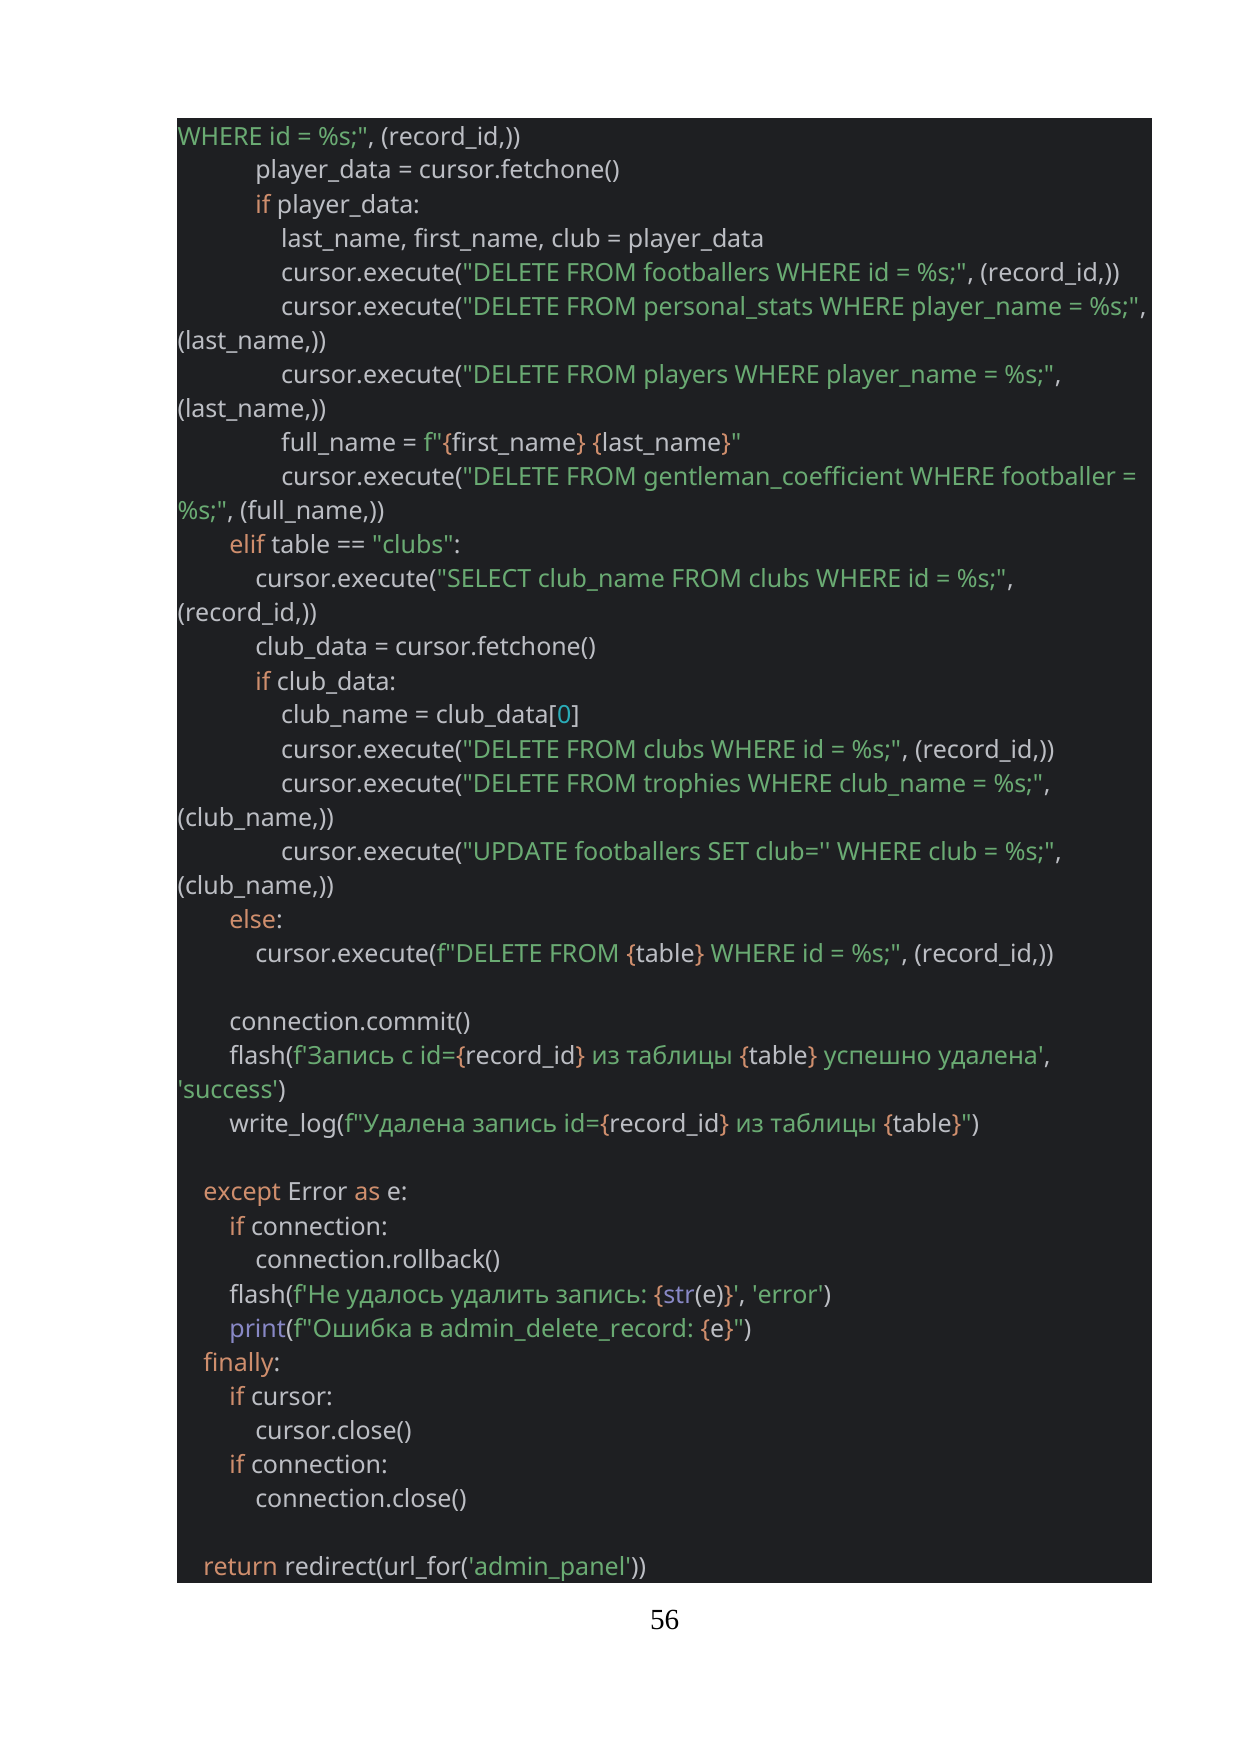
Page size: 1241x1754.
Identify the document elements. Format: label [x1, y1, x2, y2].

text [177, 118, 1152, 1583]
